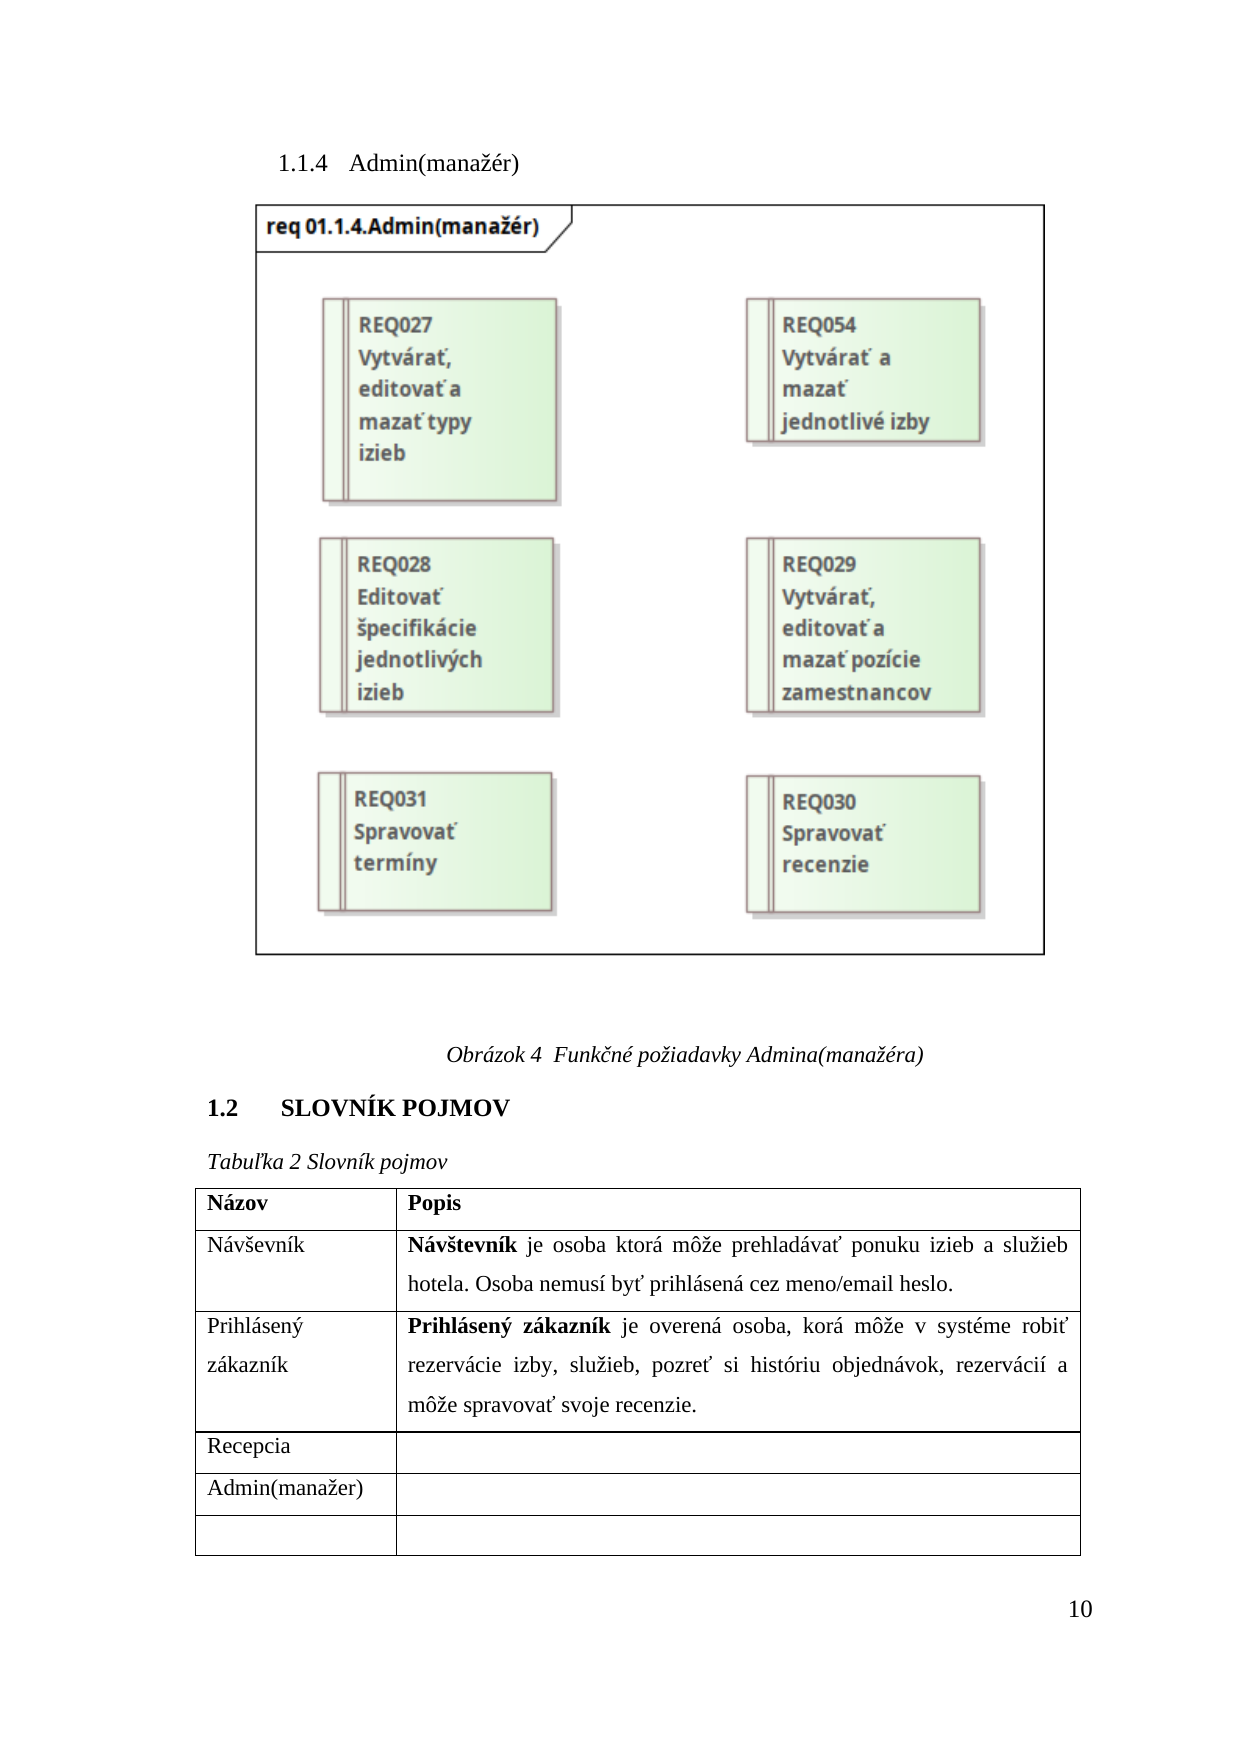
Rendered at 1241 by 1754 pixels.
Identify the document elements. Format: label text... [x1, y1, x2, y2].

subtitle 1.2 Slovník pojmov [207, 1093, 1092, 1122]
subtitle 1.1.4 Admin(manažér) [207, 148, 1092, 176]
table_header Popis [397, 1189, 1080, 1229]
table_cell Návševník [196, 1231, 396, 1311]
table_header Názov [196, 1189, 396, 1229]
table_cell Recepcia [196, 1433, 396, 1473]
table_cell Admin(manažer) [196, 1474, 396, 1515]
table_cell Prihlásený zákazník [196, 1312, 396, 1431]
table_cell [397, 1433, 1080, 1473]
table_cell [397, 1474, 1080, 1515]
picture [254, 203, 1045, 957]
table_cell [196, 1516, 396, 1555]
text Tabuľka 2 Slovník pojmov [207, 1148, 1092, 1175]
text Obrázok 4 Funkčné požiadavky Admina(manažéra) [207, 1041, 1092, 1067]
table_cell Prihlásený zákazník je overená osoba, korá môže v systéme robiť rezervácie izby, služieb, pozreť si históriu objednávok, rezervácií a môže spravovať svoje recenzie. [397, 1312, 1080, 1431]
table_cell Návštevník je osoba ktorá môže prehladávať ponuku izieb a služieb hotela. Osoba nemusí byť prihlásená cez meno/email heslo. [397, 1231, 1080, 1311]
table_cell [397, 1516, 1080, 1555]
